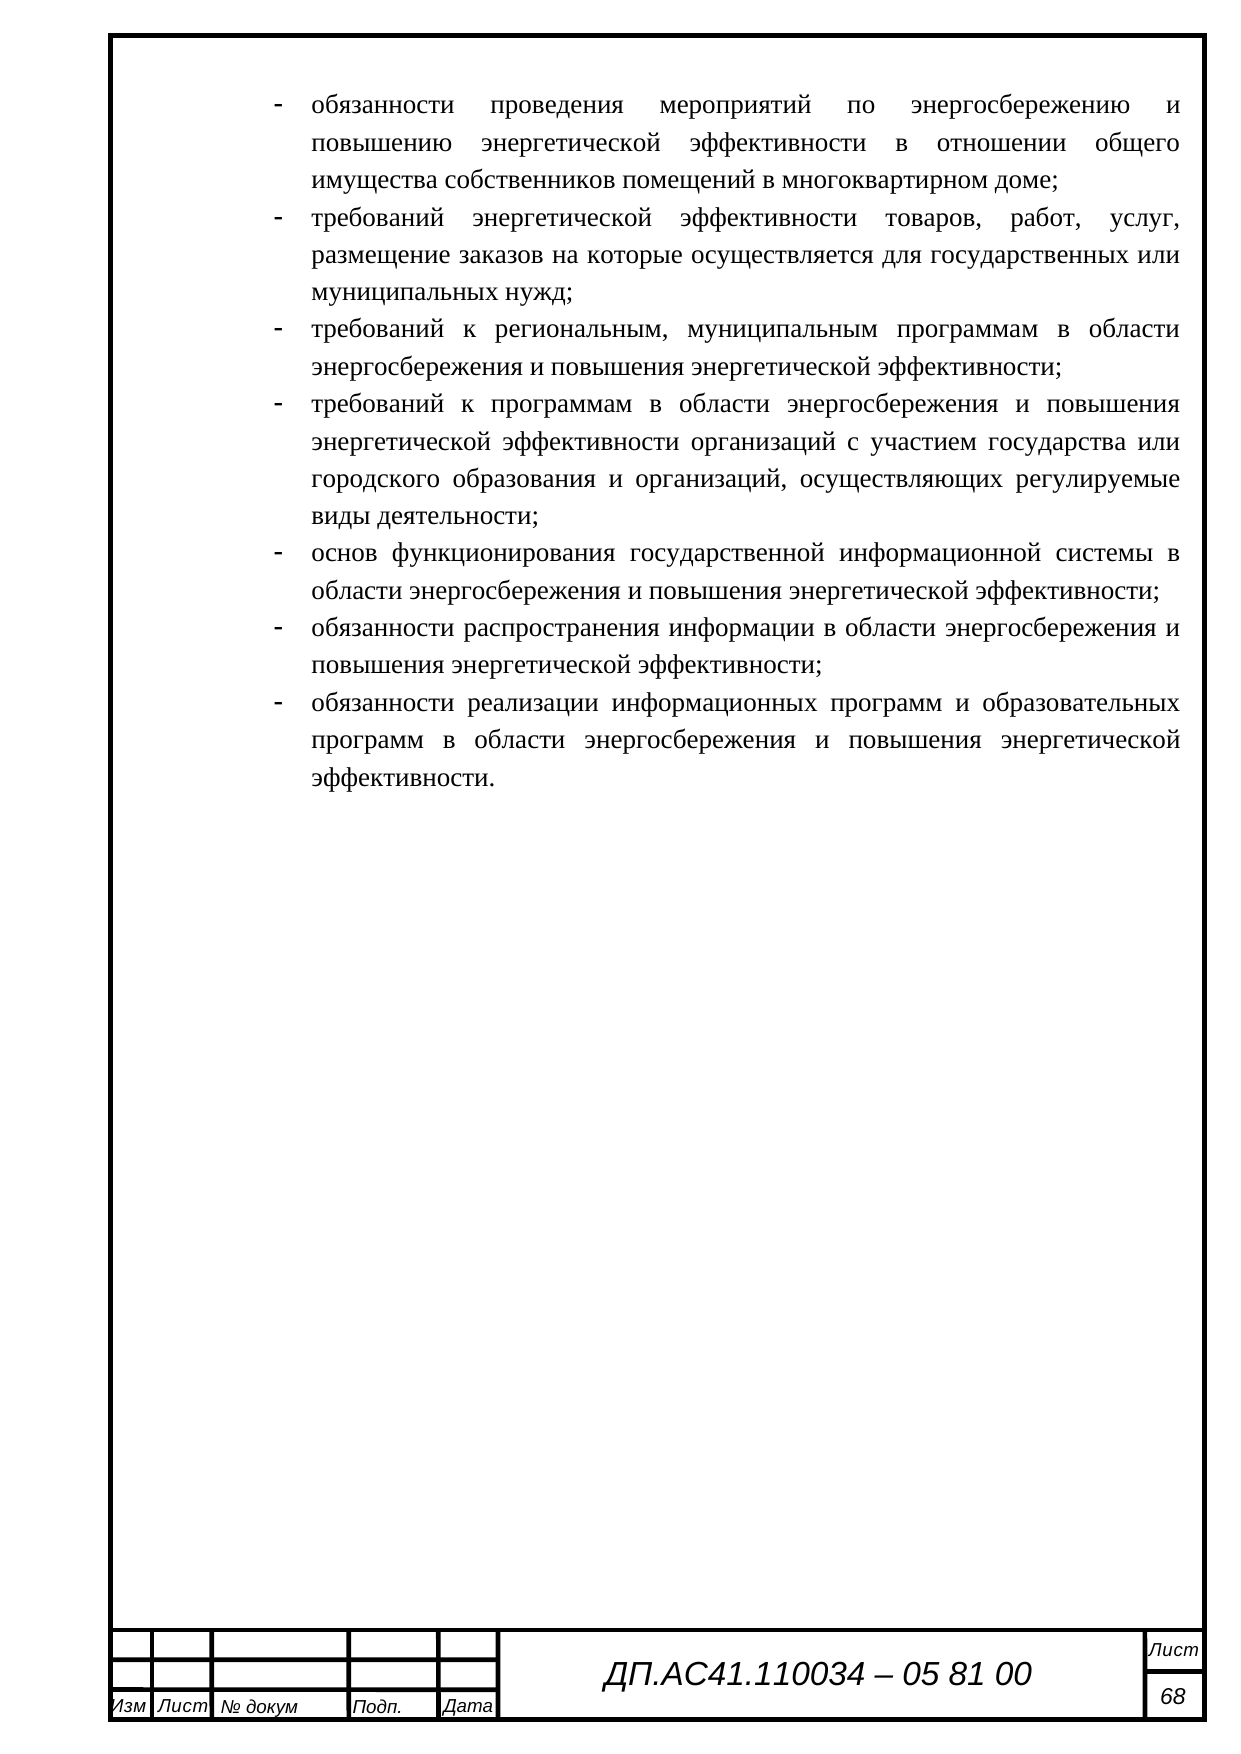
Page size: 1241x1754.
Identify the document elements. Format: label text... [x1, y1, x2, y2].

list обязанности реализации информационных программ и образовательных программ в области энергосбережения и повышения энергетической эффективности. [274, 686, 1181, 792]
list основ функционирования государственной информационной системы в области энергосбережения и повышения энергетической эффективности; [274, 537, 1181, 605]
list обязанности проведения мероприятий по энергосбережению и повышению энергетической эффективности в отношении общего имущества собственников помещений в многоквартирном доме; [274, 89, 1181, 194]
list требований к программам в области энергосбережения и повышения энергетической эффективности организаций с участием государства или городского образования и организаций, осуществляющих регулируемые виды деятельности; [274, 387, 1181, 530]
list обязанности распространения информации в области энергосбережения и повышения энергетической эффективности; [274, 611, 1181, 680]
list требований к региональным, муниципальным программам в области энергосбережения и повышения энергетической эффективности; [274, 313, 1181, 381]
list требований энергетической эффективности товаров, работ, услуг, размещение заказов на которые осуществляется для государственных или муниципальных нужд; [274, 201, 1181, 306]
